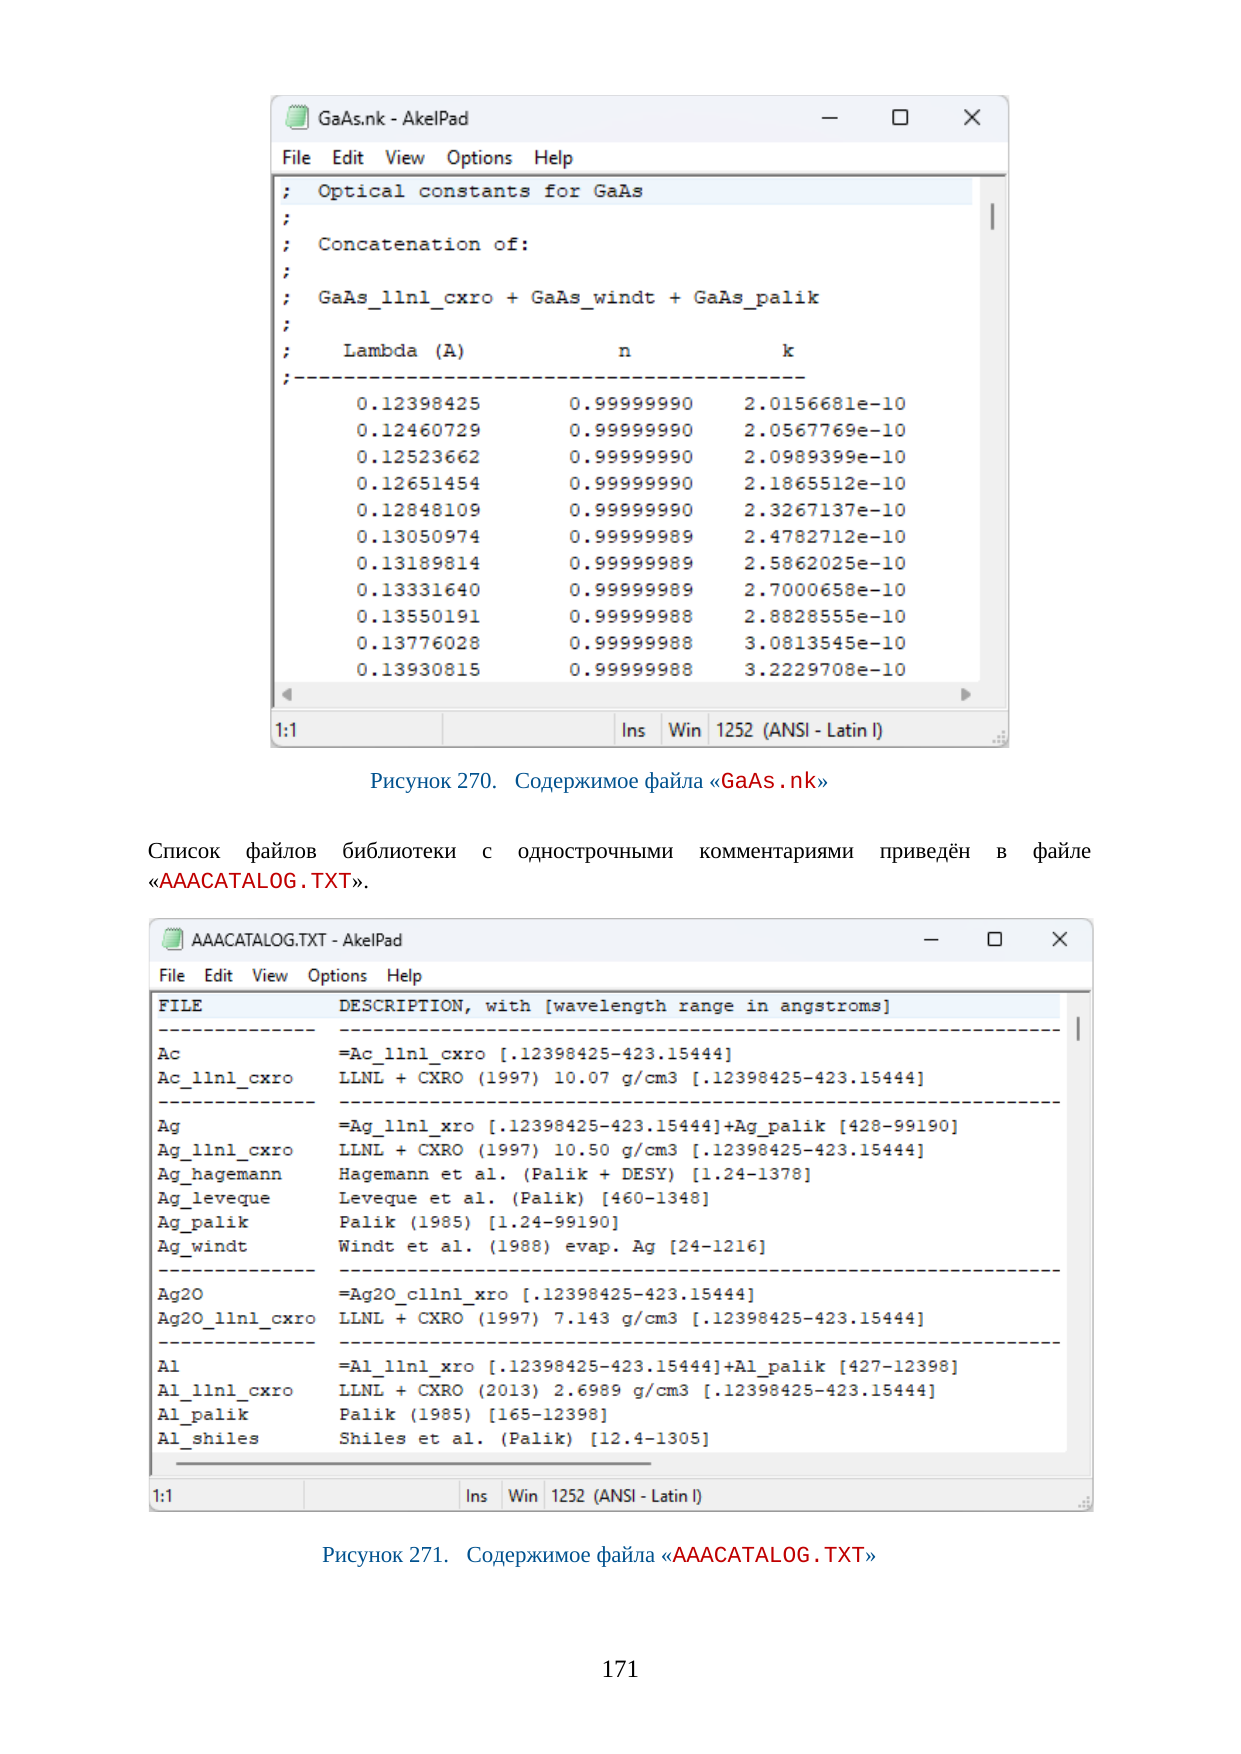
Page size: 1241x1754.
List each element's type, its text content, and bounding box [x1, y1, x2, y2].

picture [148, 918, 1094, 1512]
picture [270, 95, 1010, 748]
list Содержимое файла «AAACATALOG.TXT» [178, 1512, 1093, 1570]
text Список файлов библиотеки с однострочными комментариями приведён в файле «AAACATALOG.TXT». [148, 837, 1093, 896]
